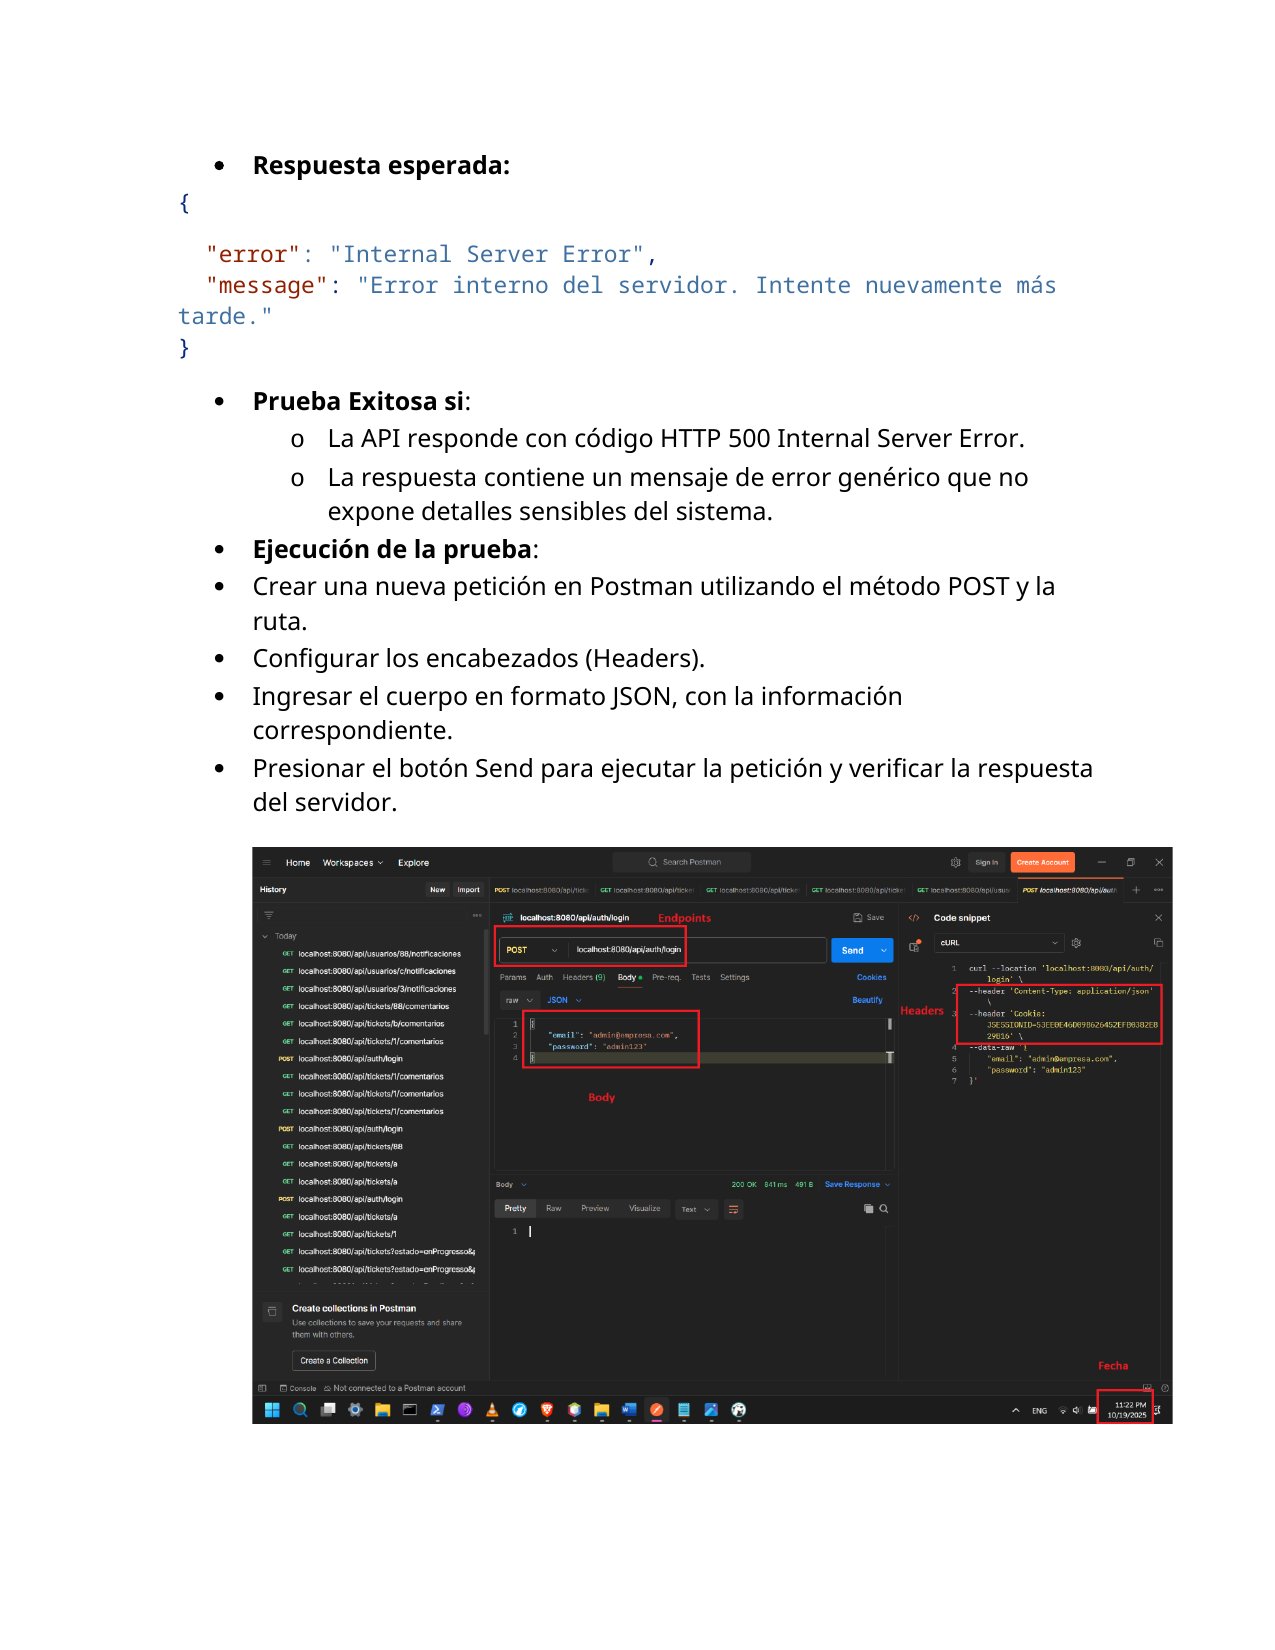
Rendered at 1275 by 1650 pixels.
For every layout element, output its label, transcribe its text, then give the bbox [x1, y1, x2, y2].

list La API responde con código HTTP 500 Internal Server Error. [290, 421, 1098, 455]
list Ejecución de la prueba: [215, 531, 1098, 565]
list La respuesta contiene un mensaje de error genérico que no expone detalles sensibles del sistema. [290, 459, 1098, 527]
list Respuesta esperada: [215, 148, 1098, 182]
list Crear una nueva petición en Postman utilizando el método POST y la ruta. [215, 569, 1098, 637]
list Prueba Exitosa si: [215, 383, 1098, 417]
text { [177, 185, 1098, 217]
picture [252, 847, 1173, 1424]
list Configurar los encabezados (Headers). [215, 641, 1098, 675]
list Presionar el botón Send para ejecutar la petición y verificar la respuesta del servidor. [215, 751, 1098, 819]
list Ingresar el cuerpo en formato JSON, con la información correspondiente. [215, 679, 1098, 747]
text "error": "Internal Server Error", "message": "Error interno del servidor. Intente nuevamente más tarde." } [177, 237, 1098, 362]
